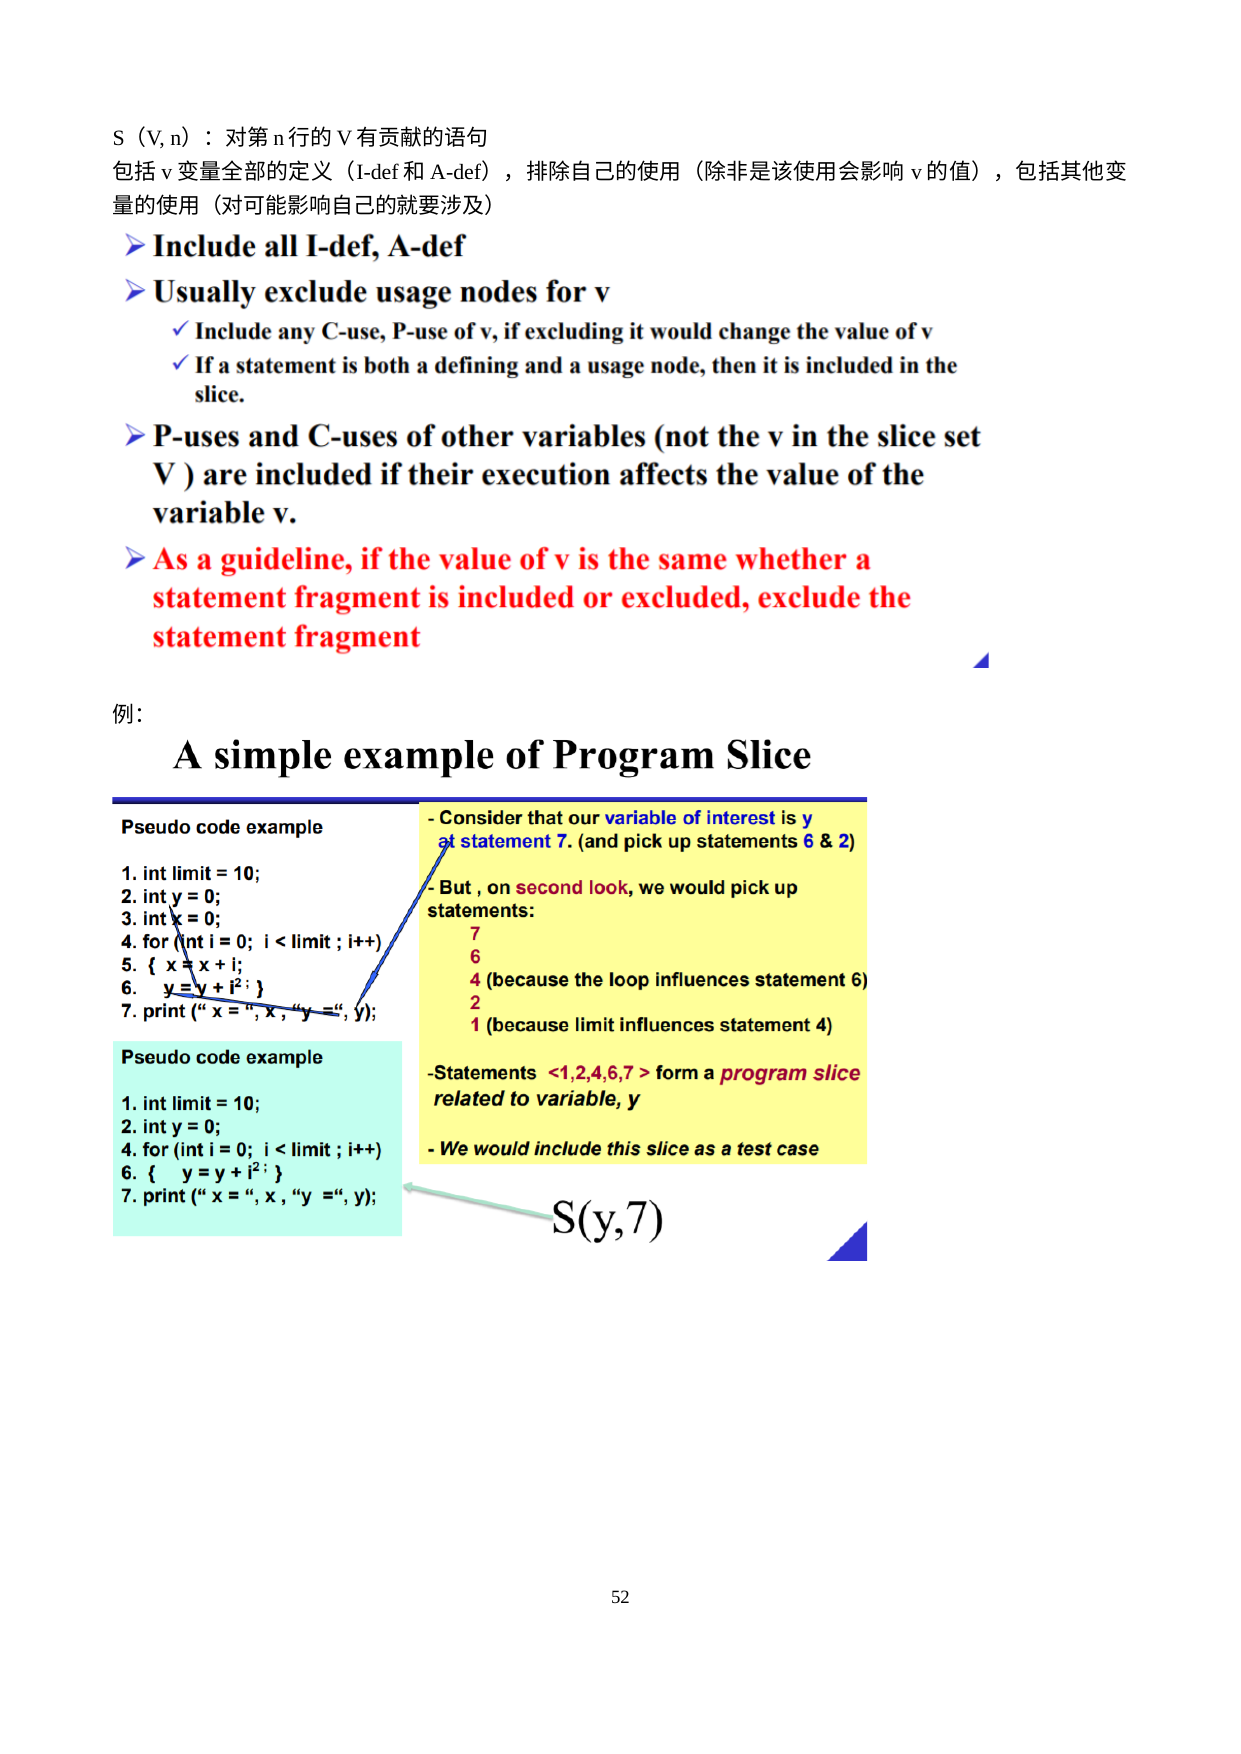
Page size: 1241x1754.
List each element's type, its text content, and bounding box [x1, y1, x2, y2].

picture [112, 220, 989, 668]
text 包括v变量全部的定义（I-def和A-def），排除自己的使用（除非是该使用会影响v的值），包括其他变量的使用（对可能影响自己的就要涉及） [112, 153, 1128, 221]
picture [112, 730, 868, 1261]
text 例： [112, 696, 1128, 730]
text S（V, n）：对第n行的V有贡献的语句 [112, 119, 1128, 153]
